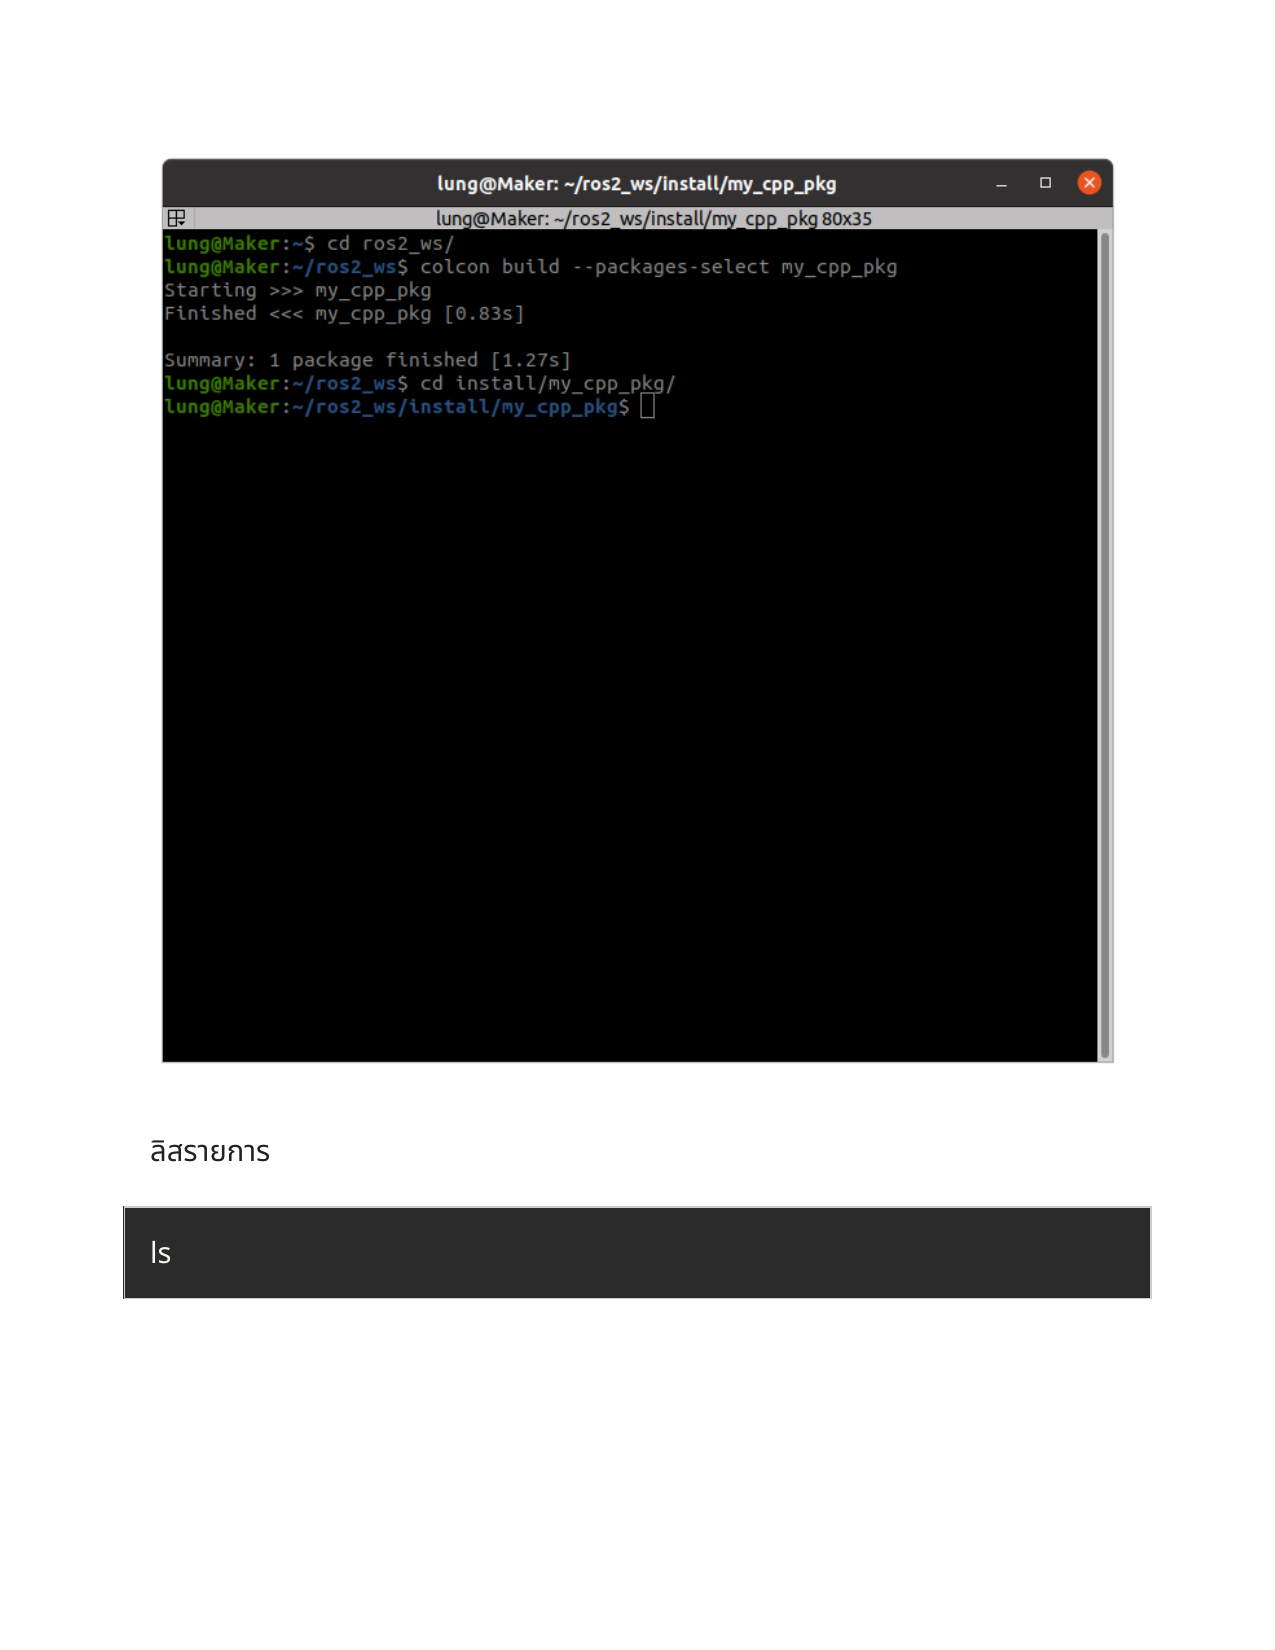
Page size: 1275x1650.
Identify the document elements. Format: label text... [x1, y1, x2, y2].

text ลิสรายการ [150, 1091, 1125, 1175]
picture [150, 150, 1125, 1075]
text ls [125, 1208, 1150, 1298]
